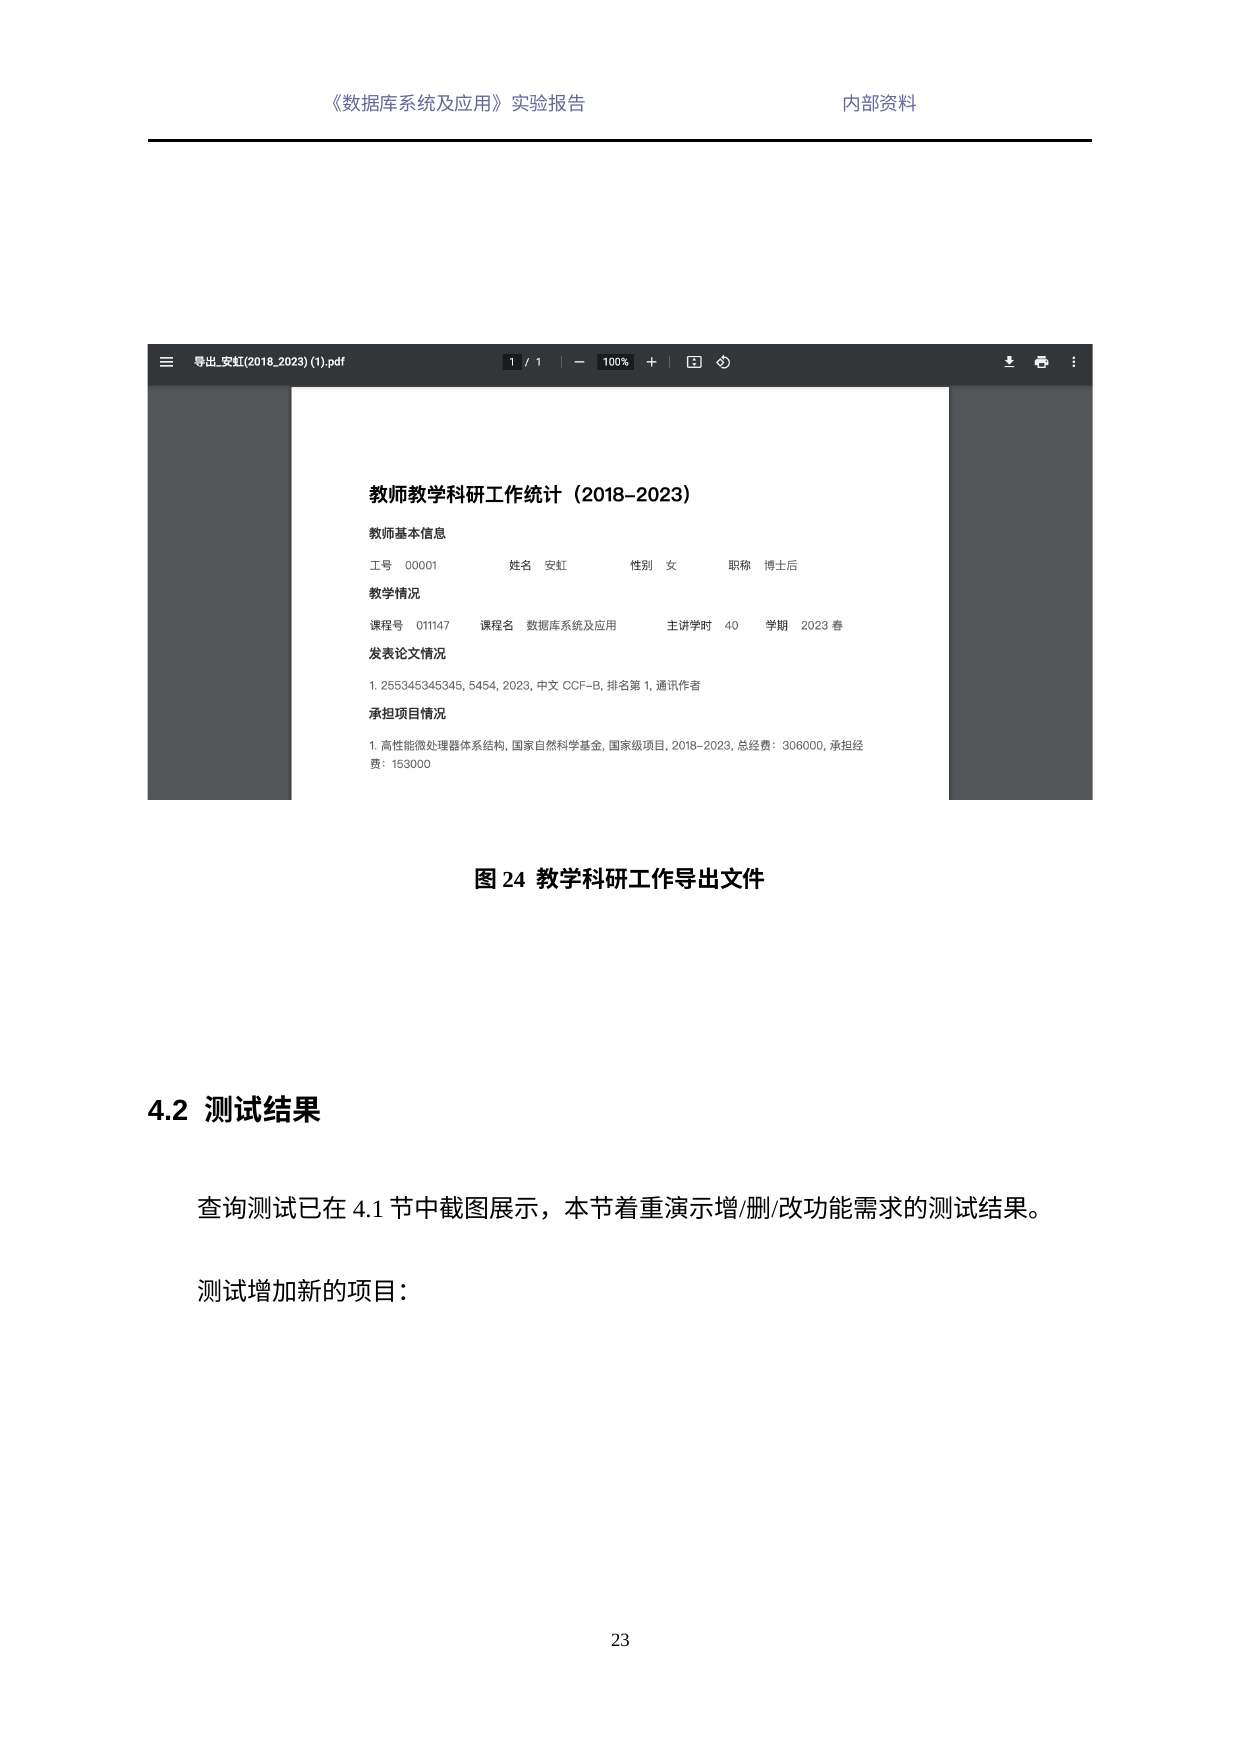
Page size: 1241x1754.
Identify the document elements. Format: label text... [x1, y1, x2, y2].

text 查询测试已在4.1节中截图展示，本节着重演示增/删/改功能需求的测试结果。 [148, 1174, 1092, 1239]
subtitle 4.2 测试结果 [148, 1076, 1092, 1141]
text 测试增加新的项目： [148, 1257, 1092, 1322]
text 图24 教学科研工作导出文件 [148, 844, 1092, 909]
picture [147, 344, 1093, 800]
